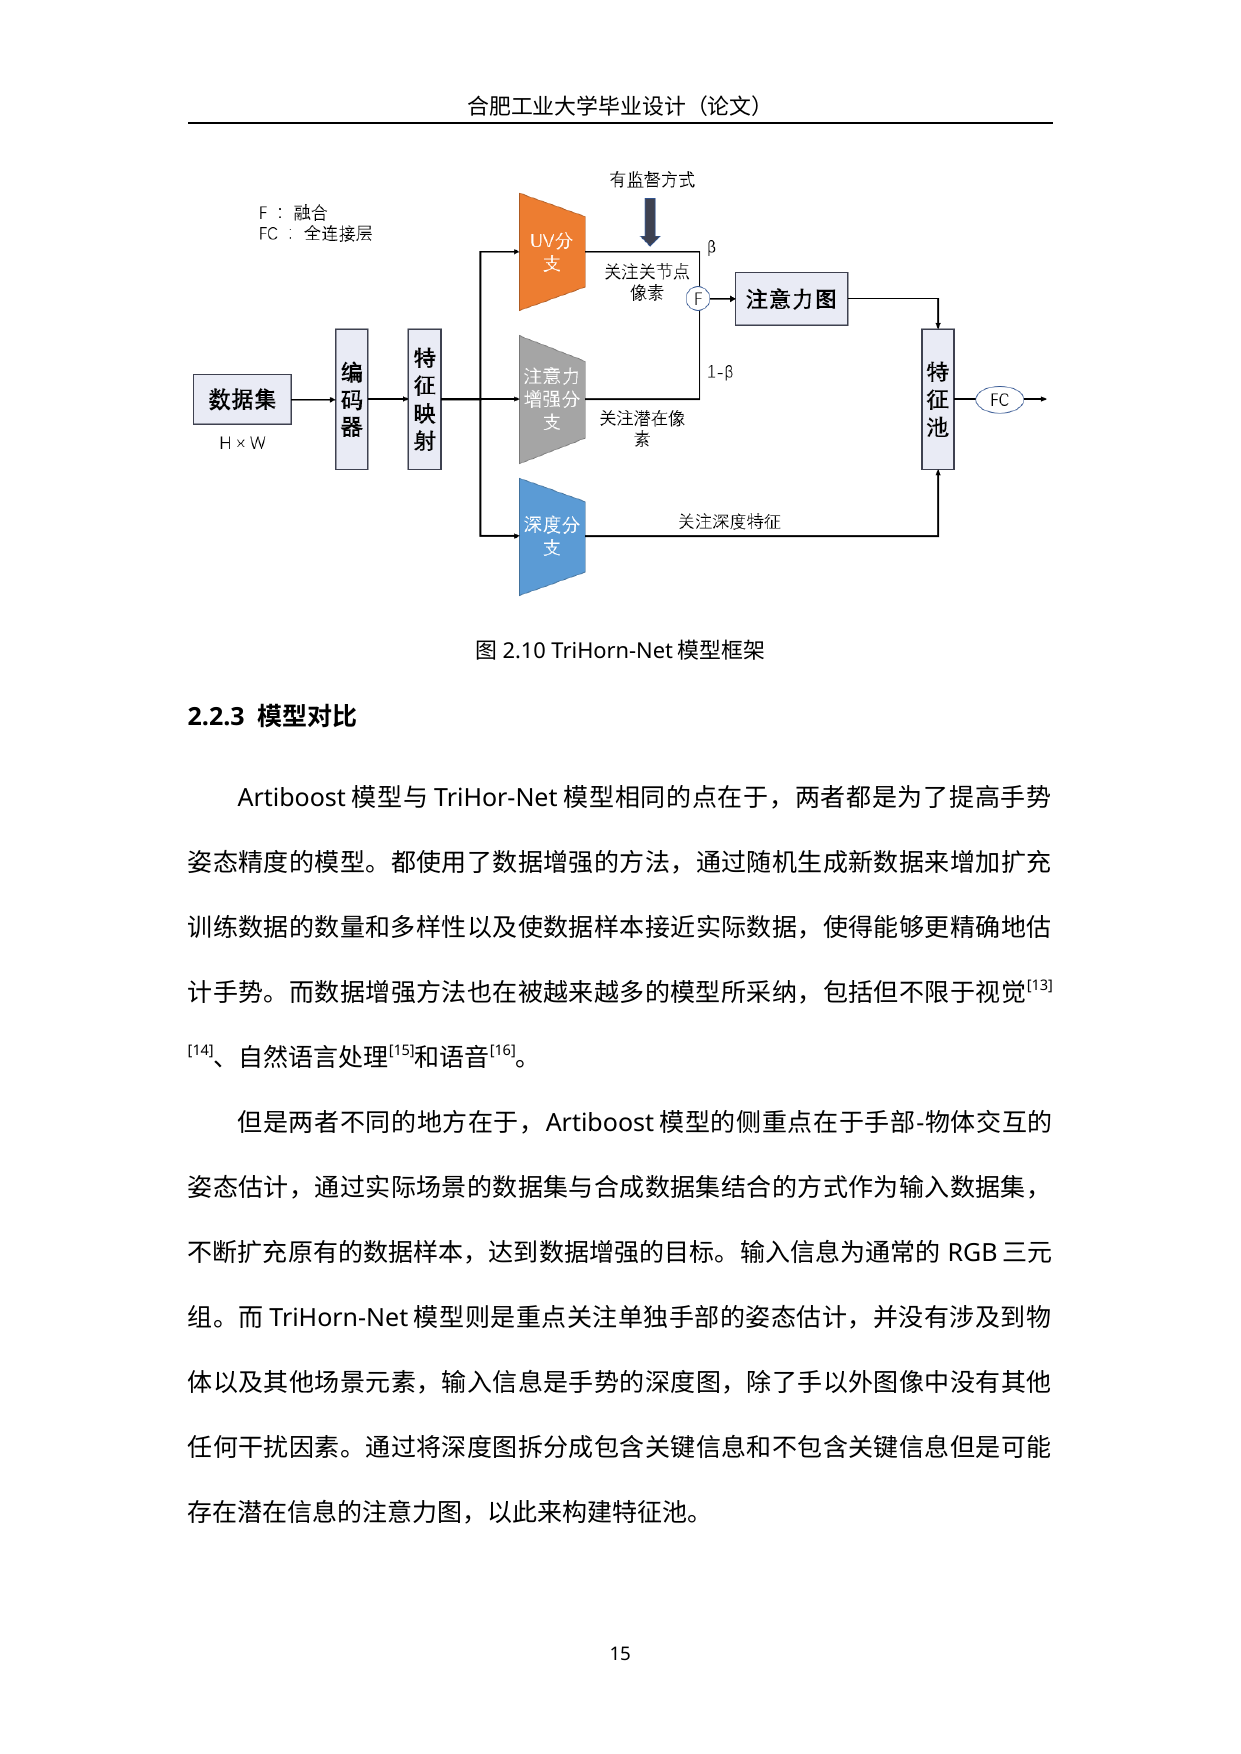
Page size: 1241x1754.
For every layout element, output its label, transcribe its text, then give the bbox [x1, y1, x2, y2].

text 但是两者不同的地方在于，Artiboost模型的侧重点在于手部-物体交互的姿态估计，通过实际场景的数据集与合成数据集结合的方式作为输入数据集，不断扩充原有的数据样本，达到数据增强的目标。输入信息为通常的RGB三元组。而TriHorn-Net模型则是重点关注单独手部的姿态估计，并没有涉及到物体以及其他场景元素，输入信息是手势的深度图，除了手以外图像中没有其他任何干扰因素。通过将深度图拆分成包含关键信息和不包含关键信息但是可能存在潜在信息的注意力图，以此来构建特征池。 [187, 1088, 1053, 1543]
picture [187, 162, 1053, 607]
subtitle 2.2.3 模型对比 [187, 682, 1053, 747]
text Artiboost模型与TriHor-Net模型相同的点在于，两者都是为了提高手势姿态精度的模型。都使用了数据增强的方法，通过随机生成新数据来增加扩充训练数据的数量和多样性以及使数据样本接近实际数据，使得能够更精确地估计手势。而数据增强方法也在被越来越多的模型所采纳，包括但不限于视觉[13][14]、自然语言处理[15]和语音[16]。 [187, 763, 1053, 1088]
